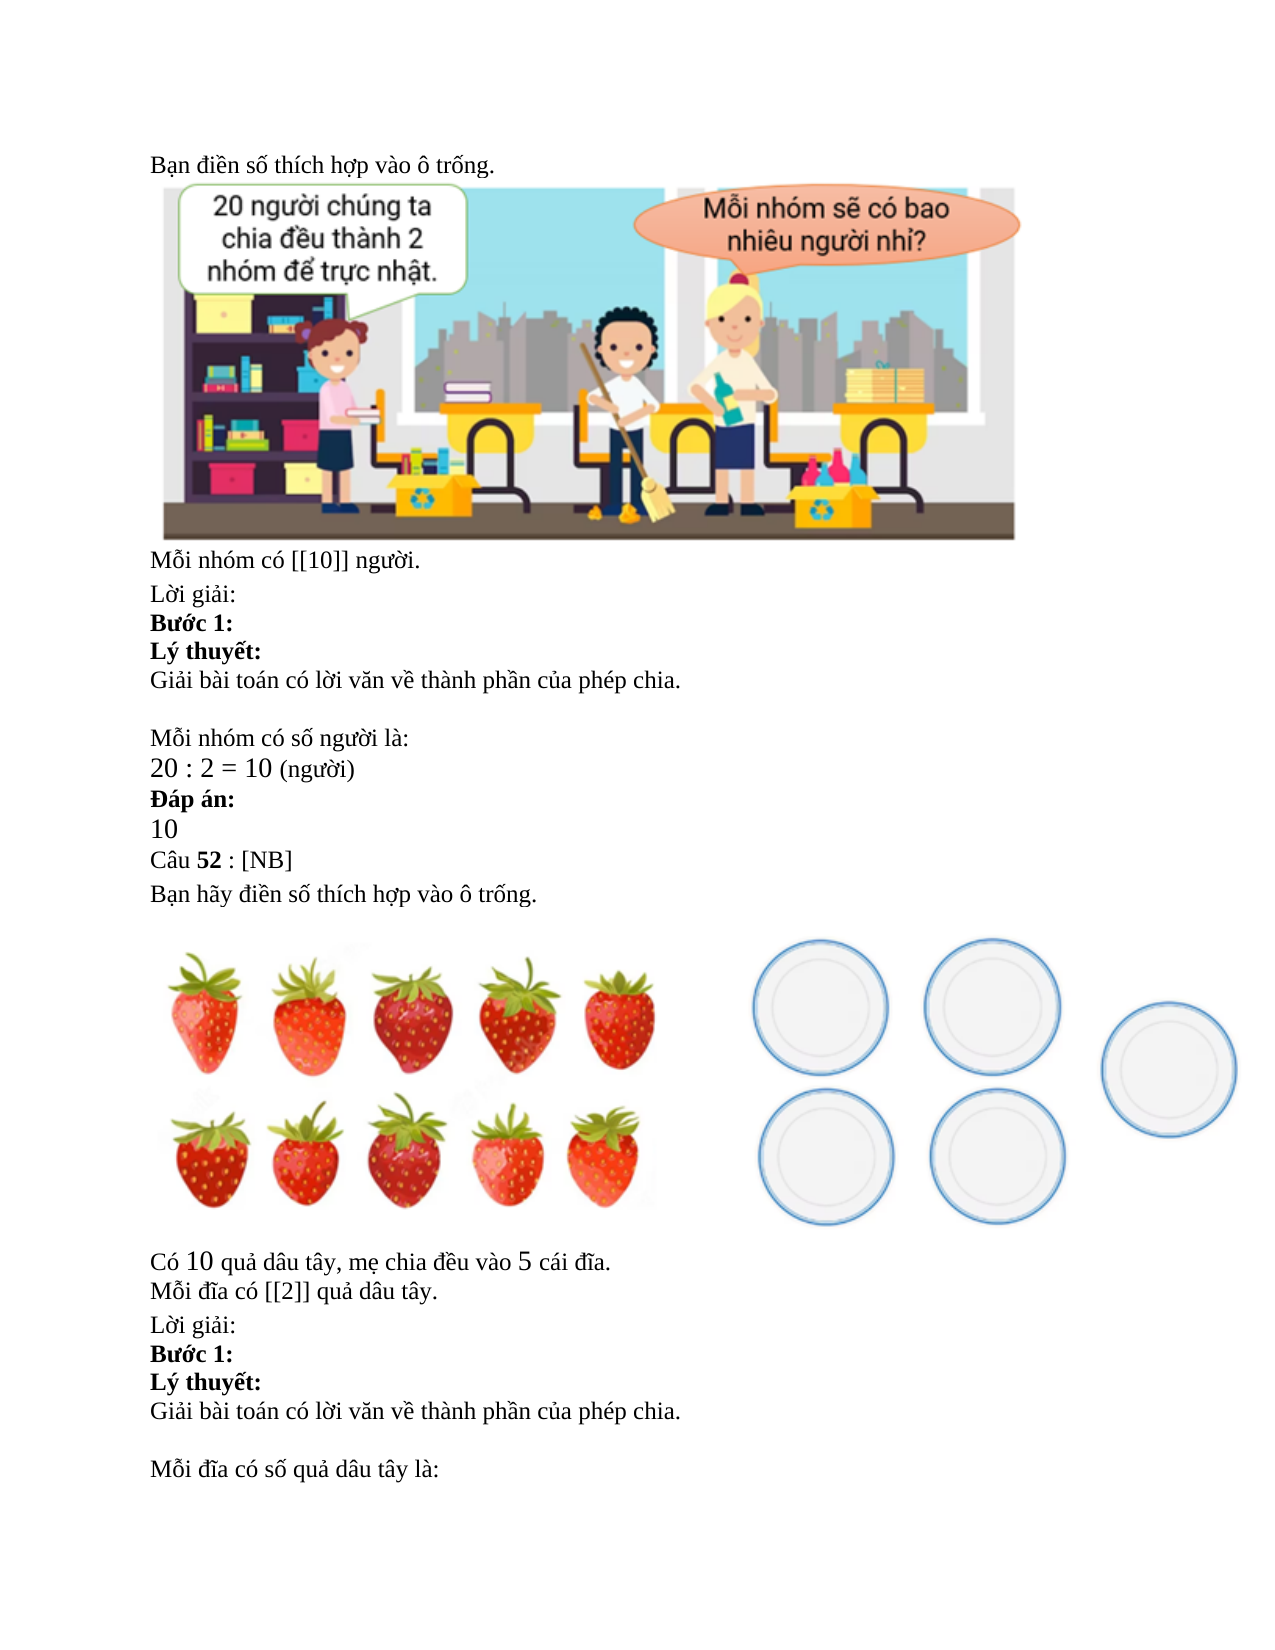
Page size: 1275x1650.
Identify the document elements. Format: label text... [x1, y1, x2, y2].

text Bạn hãy điền số thích hợp vào ô trống. Có 10 quả dâu tây, mẹ chia đều vào 5 cái đĩa. Mỗi đĩa có [[2]] quả dâu tây. [150, 1244, 1125, 1305]
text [150, 1367, 1125, 1482]
picture [150, 178, 1028, 545]
text Bước 1: [150, 1339, 1125, 1367]
picture [150, 907, 1249, 1244]
text Lời giải: [150, 1310, 1125, 1339]
text Lời giải: [150, 579, 1125, 608]
text Bạn hãy điền số thích hợp vào ô trống. Có 10 quả dâu tây, mẹ chia đều vào 5 cái đĩa. Mỗi đĩa có [[2]] quả dâu tây. [150, 879, 1125, 907]
text Câu 52 : [NB] [150, 845, 1125, 874]
text Bước 1: [150, 608, 1125, 636]
text Lý thuyết: Giải bài toán có lời văn về thành phần của phép chia. Mỗi nhóm có số người là: 20 : 2 = 10 (người) Đáp án: 10 [150, 636, 1125, 845]
